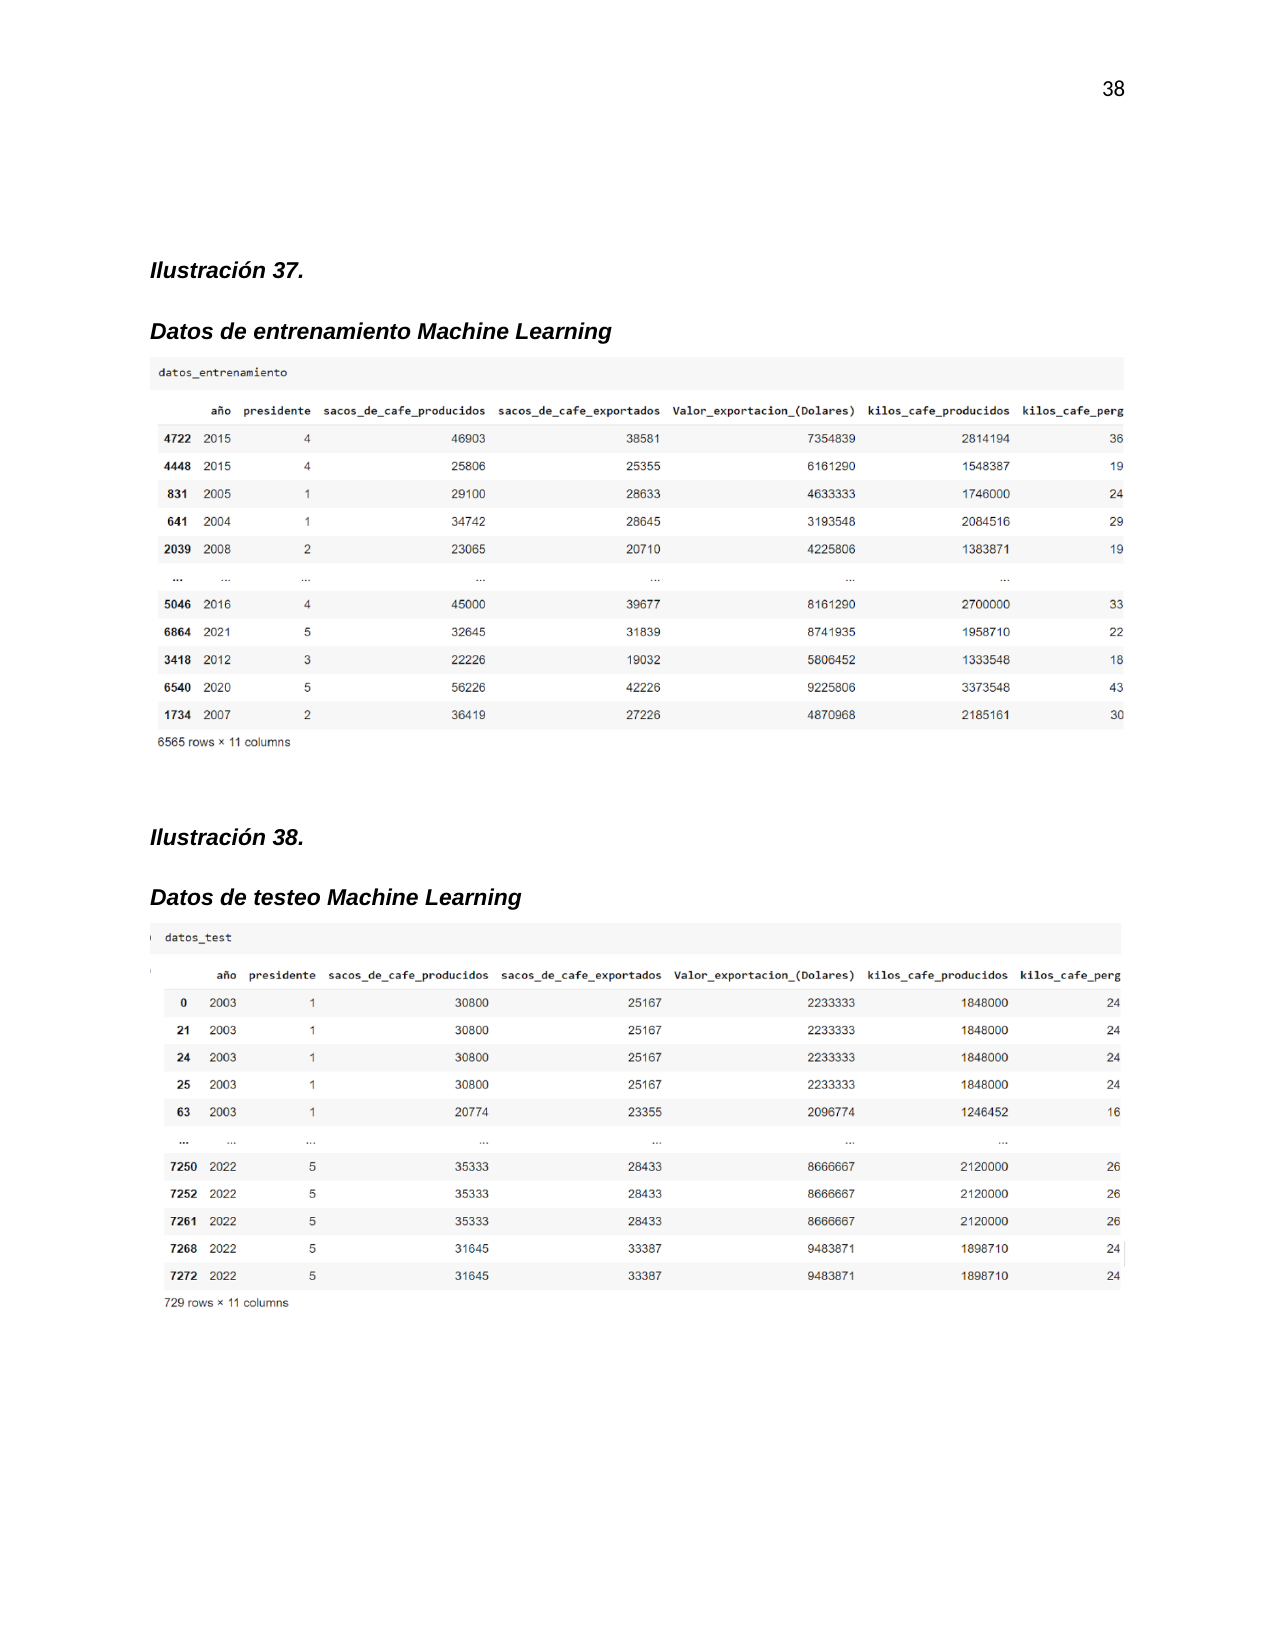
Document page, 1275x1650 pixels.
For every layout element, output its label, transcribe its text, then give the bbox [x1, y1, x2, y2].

text Ilustración 37. [150, 257, 1125, 284]
picture [150, 923, 1125, 1314]
text Datos de entrenamiento Machine Learning [150, 318, 1125, 344]
text Ilustración 38. [150, 823, 1125, 850]
picture [150, 357, 1125, 753]
text Datos de testeo Machine Learning [150, 884, 1125, 910]
